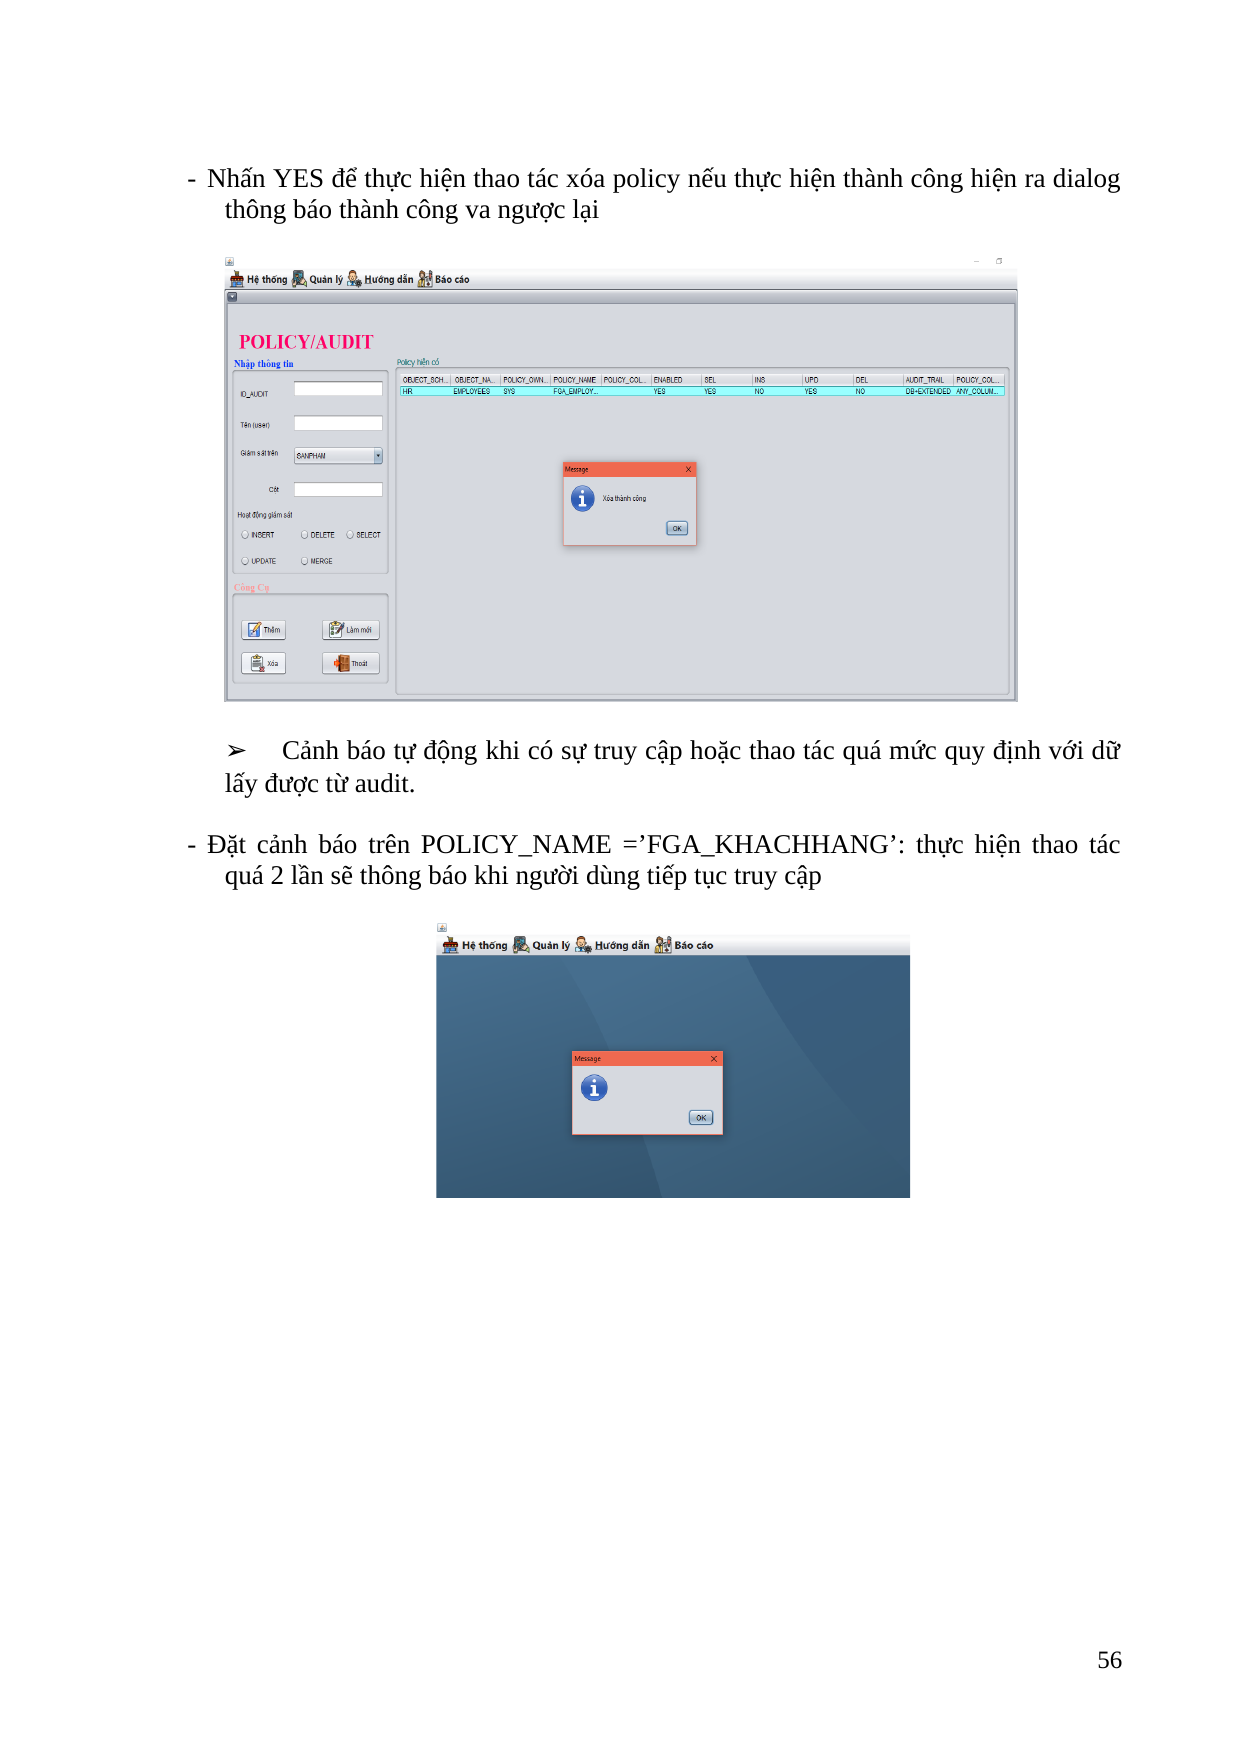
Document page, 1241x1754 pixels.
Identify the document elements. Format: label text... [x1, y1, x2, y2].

list Đặt cảnh báo trên POLICY_NAME =’FGA_KHACHHANG’: thực hiện thao tác quá 2 lần sẽ thông báo khi người dùng tiếp tục truy cập [187, 828, 1122, 890]
text ➢ Cảnh báo tự động khi có sự truy cập hoặc thao tác quá mức quy định với dữ lấy được từ audit. [224, 731, 1122, 799]
list Nhấn YES để thực hiện thao tác xóa policy nếu thực hiện thành công hiện ra dialog thông báo thành công va ngược lại [187, 162, 1122, 224]
picture [436, 921, 911, 1198]
picture [224, 255, 1018, 702]
